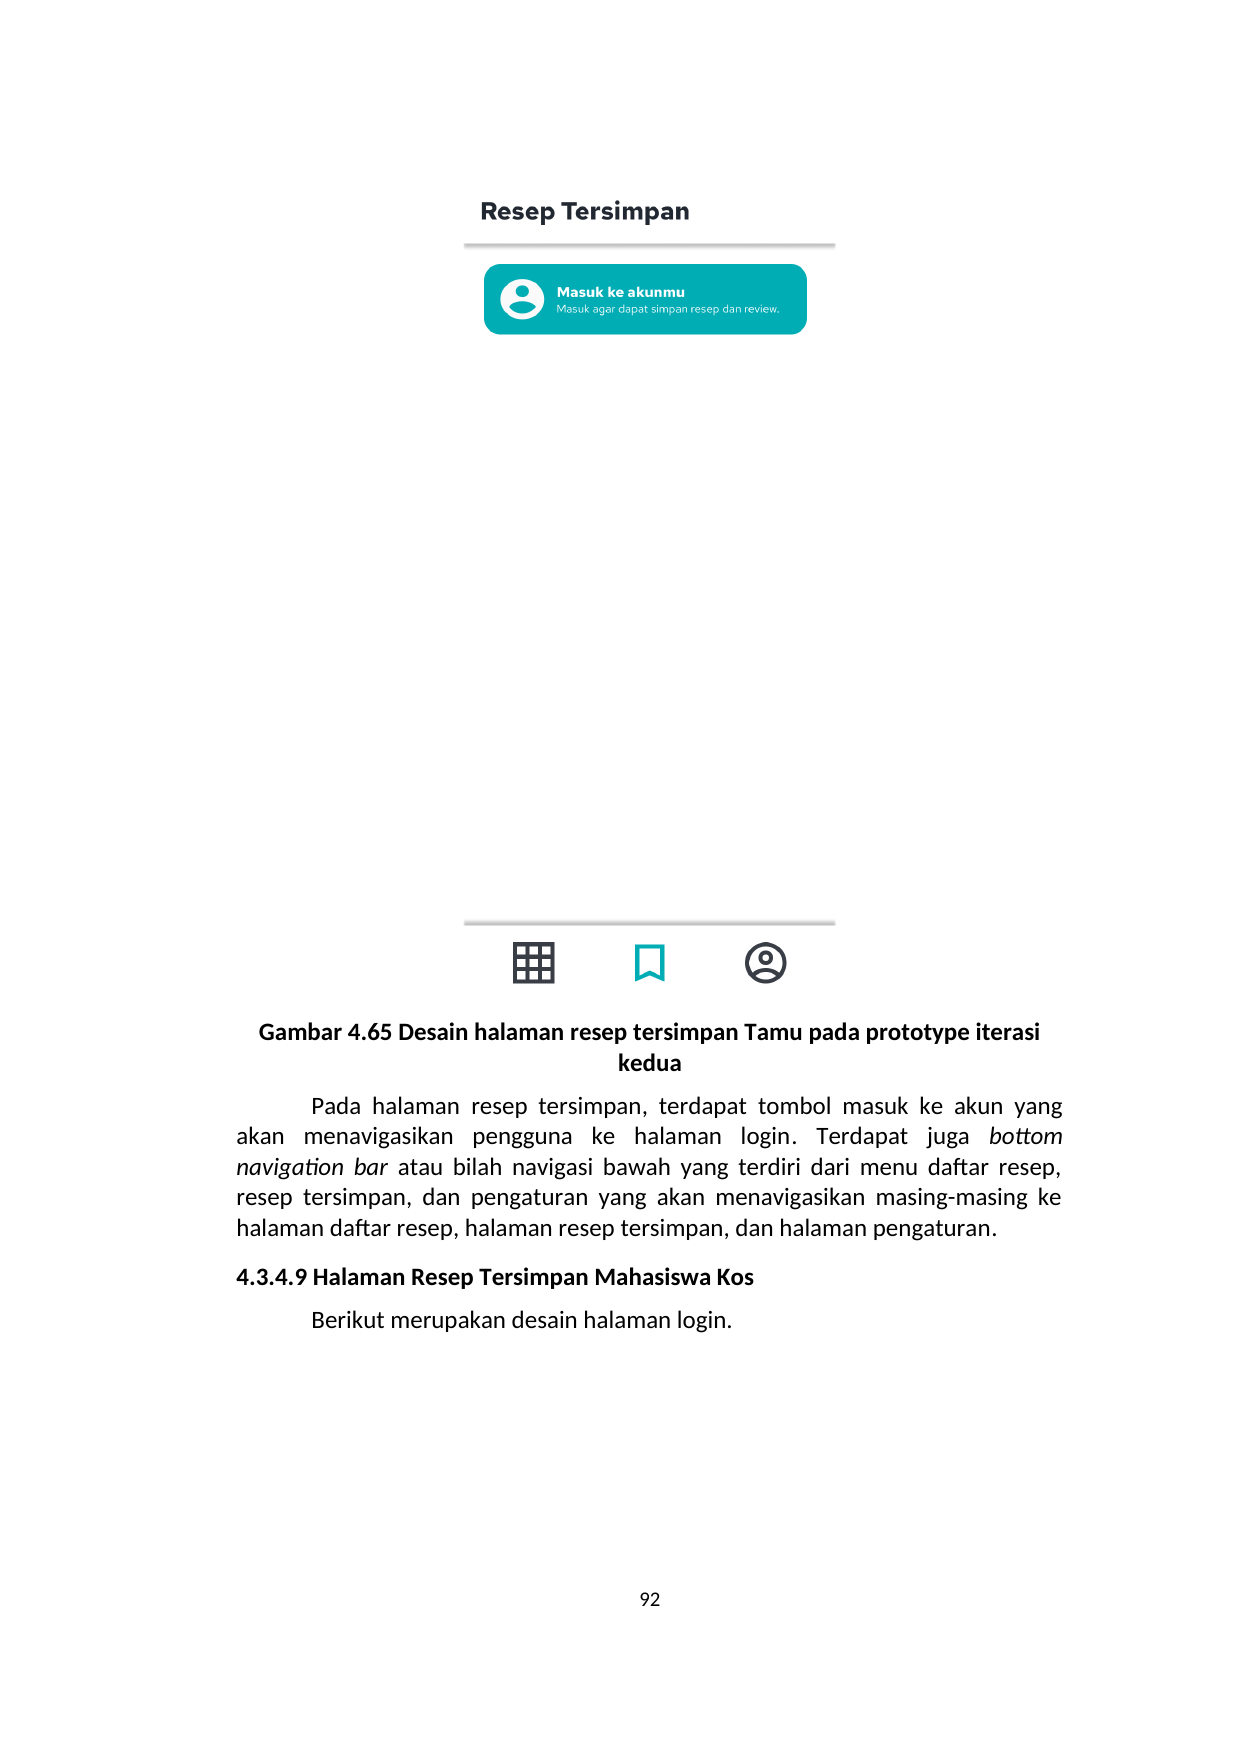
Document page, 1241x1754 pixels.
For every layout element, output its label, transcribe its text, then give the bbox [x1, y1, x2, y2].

text Pada halaman resep tersimpan, terdapat tombol masuk ke akun yang akan menavigasikan pengguna ke halaman login. Terdapat juga bottom navigation bar atau bilah navigasi bawah yang terdiri dari menu daftar resep, resep tersimpan, dan pengaturan yang akan menavigasikan masing-masing ke halaman daftar resep, halaman resep tersimpan, dan halaman pengaturan. [236, 1090, 1063, 1243]
picture [463, 177, 836, 1004]
subtitle Halaman Resep Tersimpan Mahasiswa Kos [236, 1261, 1063, 1292]
text Berikut merupakan desain halaman login. [236, 1304, 1063, 1335]
